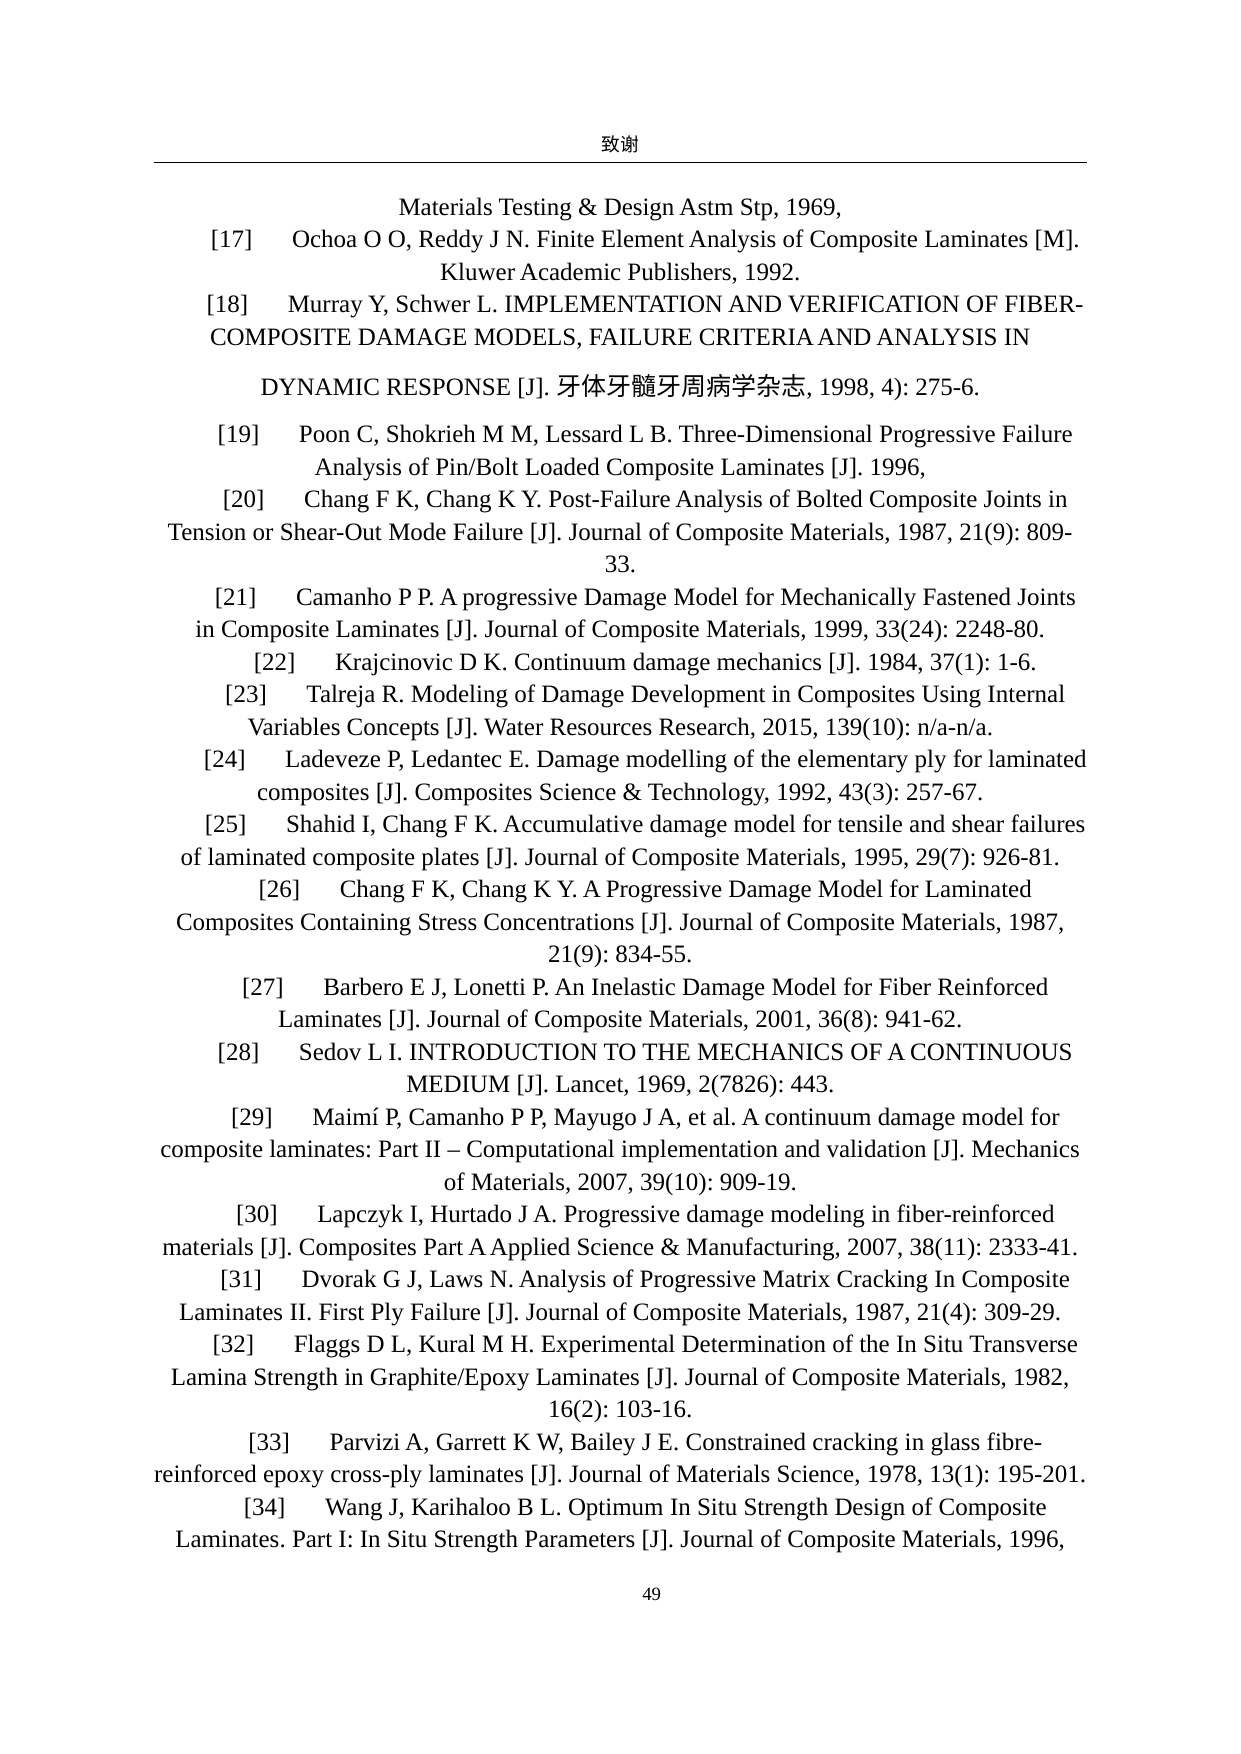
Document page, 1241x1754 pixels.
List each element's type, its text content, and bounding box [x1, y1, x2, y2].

text [24] Ladeveze P, Ledantec E. Damage modelling of the elementary ply for laminated composites [J]. Composites Science & Technology, 1992, 43(3): 257-67. [153, 742, 1087, 807]
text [153, 190, 1087, 222]
text [30] Lapczyk I, Hurtado J A. Progressive damage modeling in fiber-reinforced materials [J]. Composites Part A Applied Science & Manufacturing, 2007, 38(11): 2333-41. [153, 1197, 1087, 1262]
text [29] Maimí P, Camanho P P, Mayugo J A, et al. A continuum damage model for composite laminates: Part II – Computational implementation and validation [J]. Mechanics of Materials, 2007, 39(10): 909-19. [153, 1100, 1087, 1197]
text [17] Ochoa O O, Reddy J N. Finite Element Analysis of Composite Laminates [M]. Kluwer Academic Publishers, 1992. [153, 222, 1087, 287]
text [153, 1490, 1087, 1555]
text [32] Flaggs D L, Kural M H. Experimental Determination of the In Situ Transverse Lamina Strength in Graphite/Epoxy Laminates [J]. Journal of Composite Materials, 1982, 16(2): 103-16. [153, 1327, 1087, 1425]
text [27] Barbero E J, Lonetti P. An Inelastic Damage Model for Fiber Reinforced Laminates [J]. Journal of Composite Materials, 2001, 36(8): 941-62. [153, 970, 1087, 1035]
text [23] Talreja R. Modeling of Damage Development in Composites Using Internal Variables Concepts [J]. Water Resources Research, 2015, 139(10): n/a-n/a. [153, 677, 1087, 742]
text [21] Camanho P P. A progressive Damage Model for Mechanically Fastened Joints in Composite Laminates [J]. Journal of Composite Materials, 1999, 33(24): 2248-80. [153, 580, 1087, 645]
text [20] Chang F K, Chang K Y. Post-Failure Analysis of Bolted Composite Joints in Tension or Shear-Out Mode Failure [J]. Journal of Composite Materials, 1987, 21(9): 809-33. [153, 482, 1087, 580]
text [26] Chang F K, Chang K Y. A Progressive Damage Model for Laminated Composites Containing Stress Concentrations [J]. Journal of Composite Materials, 1987, 21(9): 834-55. [153, 872, 1087, 970]
text [33] Parvizi A, Garrett K W, Bailey J E. Constrained cracking in glass fibre-reinforced epoxy cross-ply laminates [J]. Journal of Materials Science, 1978, 13(1): 195-201. [153, 1425, 1087, 1490]
text [22] Krajcinovic D K. Continuum damage mechanics [J]. 1984, 37(1): 1-6. [153, 645, 1087, 677]
text [18] Murray Y, Schwer L. IMPLEMENTATION AND VERIFICATION OF FIBER-COMPOSITE DAMAGE MODELS, FAILURE CRITERIA AND ANALYSIS IN DYNAMIC RESPONSE [J]. 牙体牙髓牙周病学杂志, 1998, 4): 275-6. [153, 287, 1087, 417]
text [28] Sedov L I. INTRODUCTION TO THE MECHANICS OF A CONTINUOUS MEDIUM [J]. Lancet, 1969, 2(7826): 443. [153, 1035, 1087, 1100]
text [25] Shahid I, Chang F K. Accumulative damage model for tensile and shear failures of laminated composite plates [J]. Journal of Composite Materials, 1995, 29(7): 926-81. [153, 807, 1087, 872]
text [31] Dvorak G J, Laws N. Analysis of Progressive Matrix Cracking In Composite Laminates II. First Ply Failure [J]. Journal of Composite Materials, 1987, 21(4): 309-29. [153, 1262, 1087, 1327]
text [19] Poon C, Shokrieh M M, Lessard L B. Three-Dimensional Progressive Failure Analysis of Pin/Bolt Loaded Composite Laminates [J]. 1996, [153, 417, 1087, 482]
